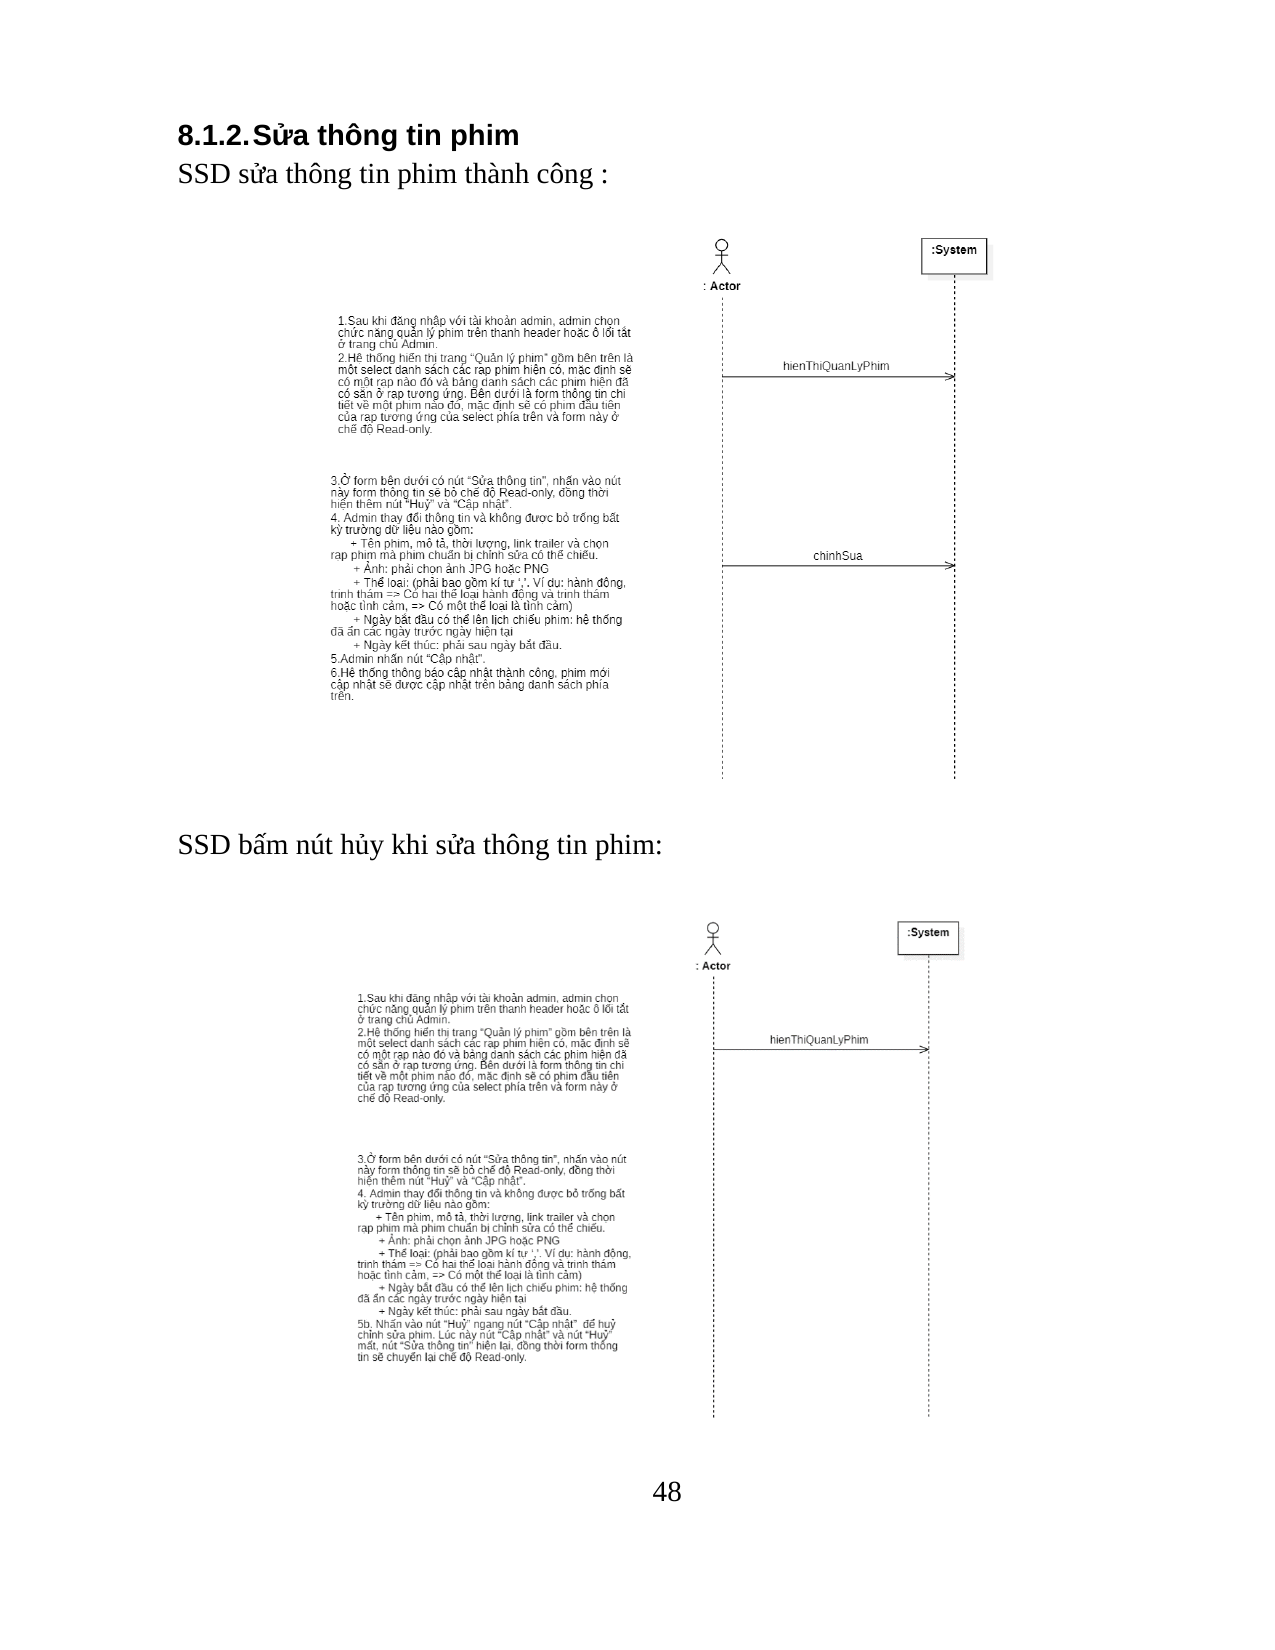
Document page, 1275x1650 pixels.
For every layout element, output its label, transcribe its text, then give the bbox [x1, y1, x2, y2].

picture [322, 898, 1012, 1419]
text SSD sửa thông tin phim thành công : [177, 157, 1157, 190]
text SSD bấm nút hủy khi sửa thông tin phim: [177, 827, 1157, 861]
subtitle Sửa thông tin phim [177, 118, 1157, 152]
picture [269, 212, 1076, 779]
